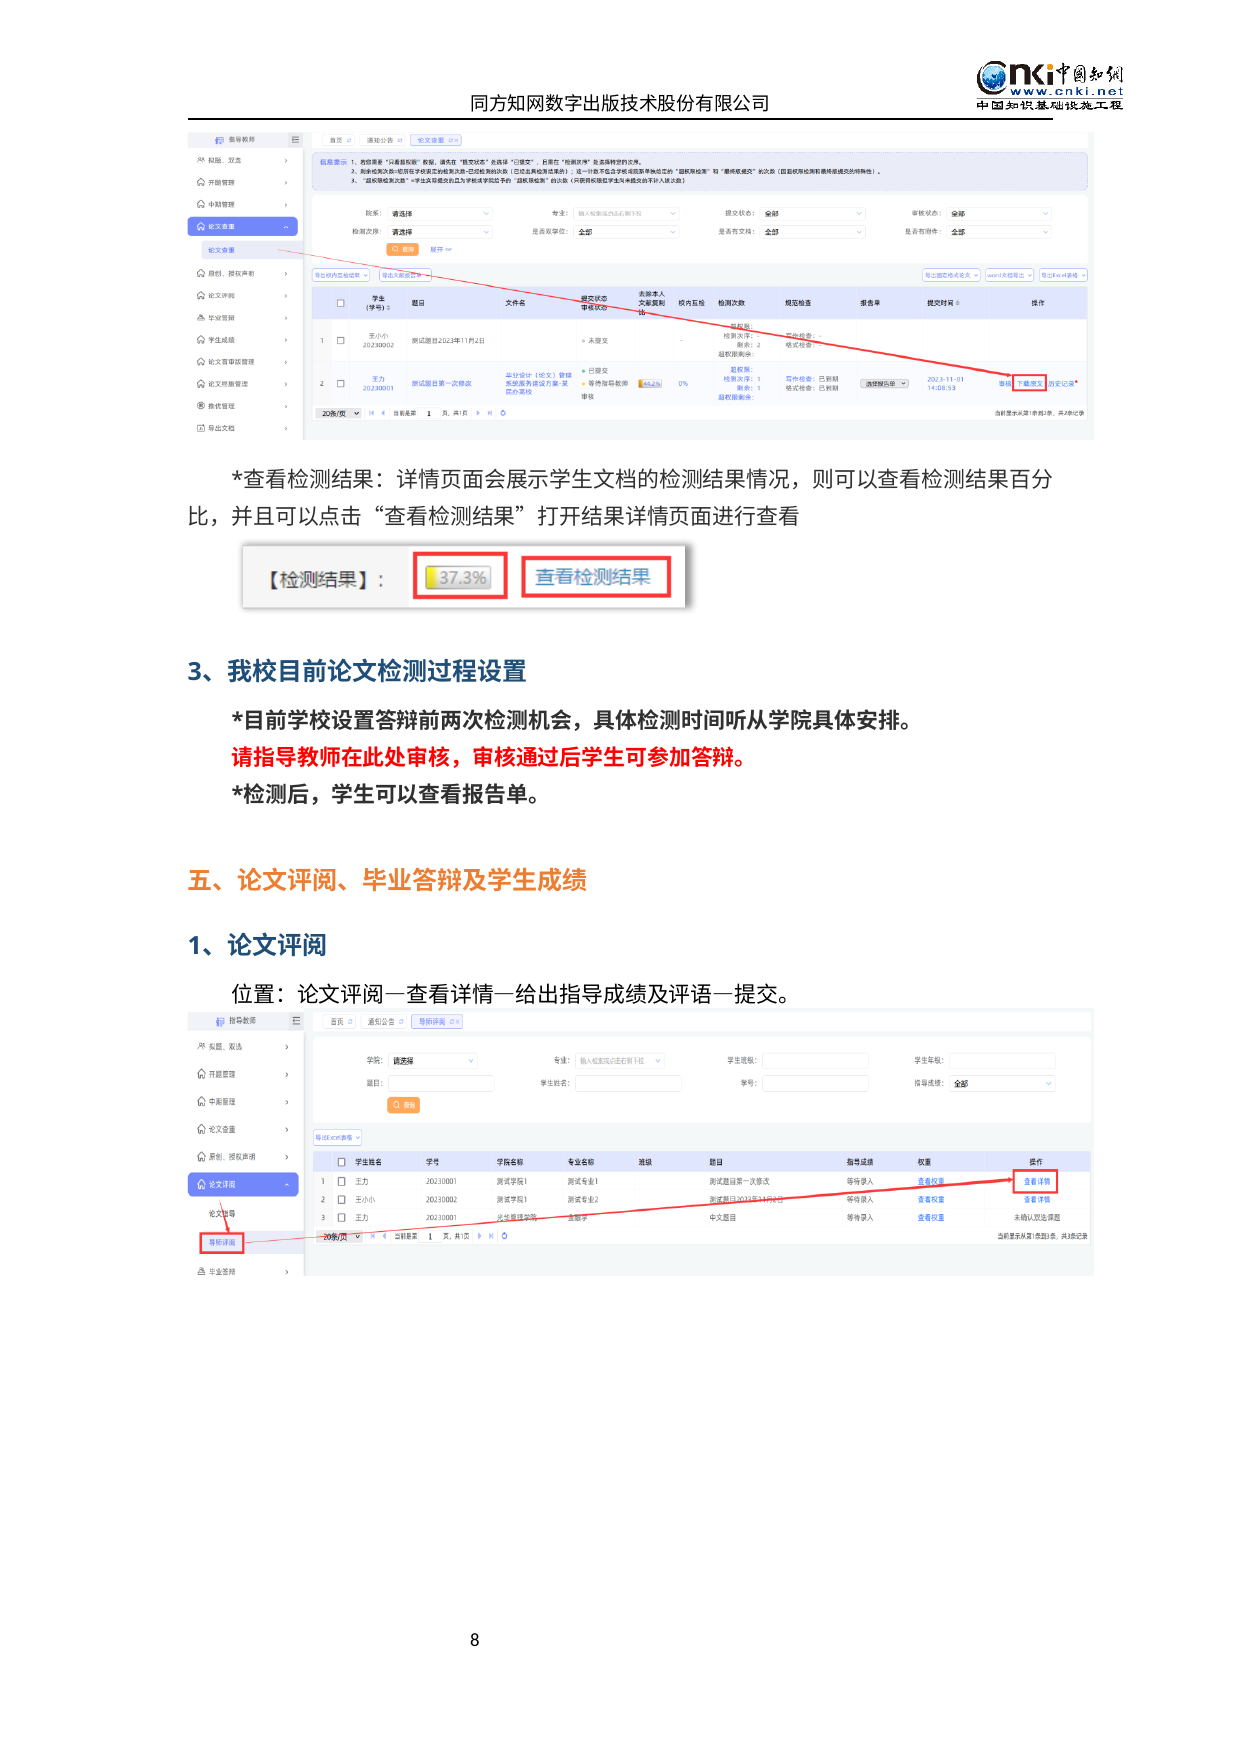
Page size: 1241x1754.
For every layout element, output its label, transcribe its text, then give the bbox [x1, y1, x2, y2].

picture [187, 132, 1095, 440]
text *检测后，学生可以查看报告单。 [187, 777, 1053, 809]
subtitle 五、论文评阅、毕业答辩及学生成绩 [187, 846, 1053, 911]
text 请指导教师在此处审核，审核通过后学生可参加答辩。 [187, 739, 1053, 772]
subtitle 1、论文评阅 [187, 911, 1053, 976]
text *目前学校设置答辩前两次检测机会，具体检测时间听从学院具体安排。 [187, 702, 1053, 735]
text *查看检测结果：详情页面会展示学生文档的检测结果情况，则可以查看检测结果百分比，并且可以点击“查看检测结果”打开结果详情页面进行查看 [187, 461, 1053, 531]
picture [243, 545, 685, 609]
picture [187, 1008, 1094, 1276]
text 位置：论文评阅—查看详情—给出指导成绩及评语—提交。 [187, 976, 1053, 1008]
subtitle 3、我校目前论文检测过程设置 [187, 637, 1053, 702]
picture [976, 61, 1123, 110]
